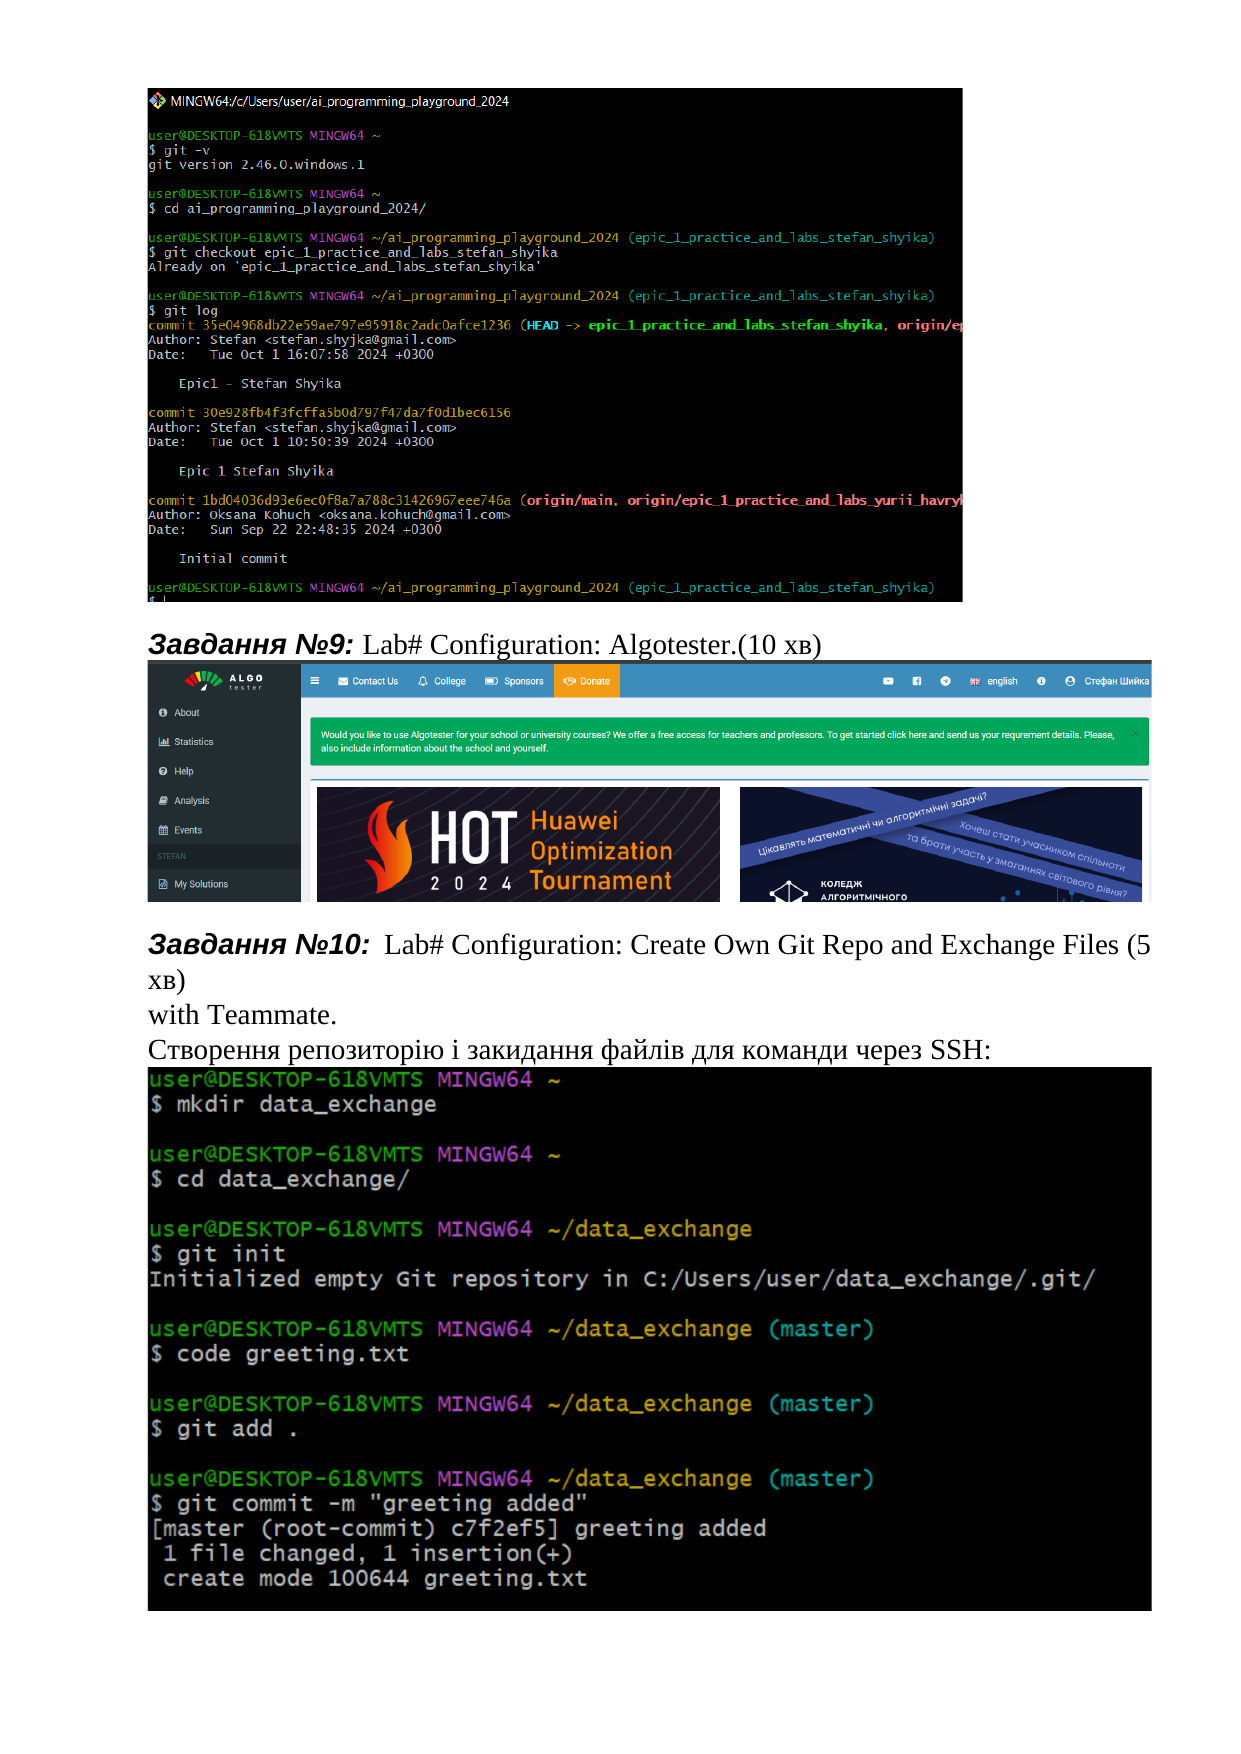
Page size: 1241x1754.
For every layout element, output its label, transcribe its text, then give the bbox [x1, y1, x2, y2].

picture [147, 1067, 1152, 1611]
text with Teammate. [148, 997, 1152, 1031]
picture [147, 660, 1152, 902]
text Завдання №10: Lab# Configuration: Create Own Git Repo and Exchange Files (5 хв) [148, 927, 1152, 996]
picture [147, 88, 963, 602]
text Завдання №9: Lab# Configuration: Algotester.(10 хв) [148, 627, 1152, 660]
text Створення репозиторію і закидання файлів для команди через SSH: [148, 1032, 1152, 1066]
